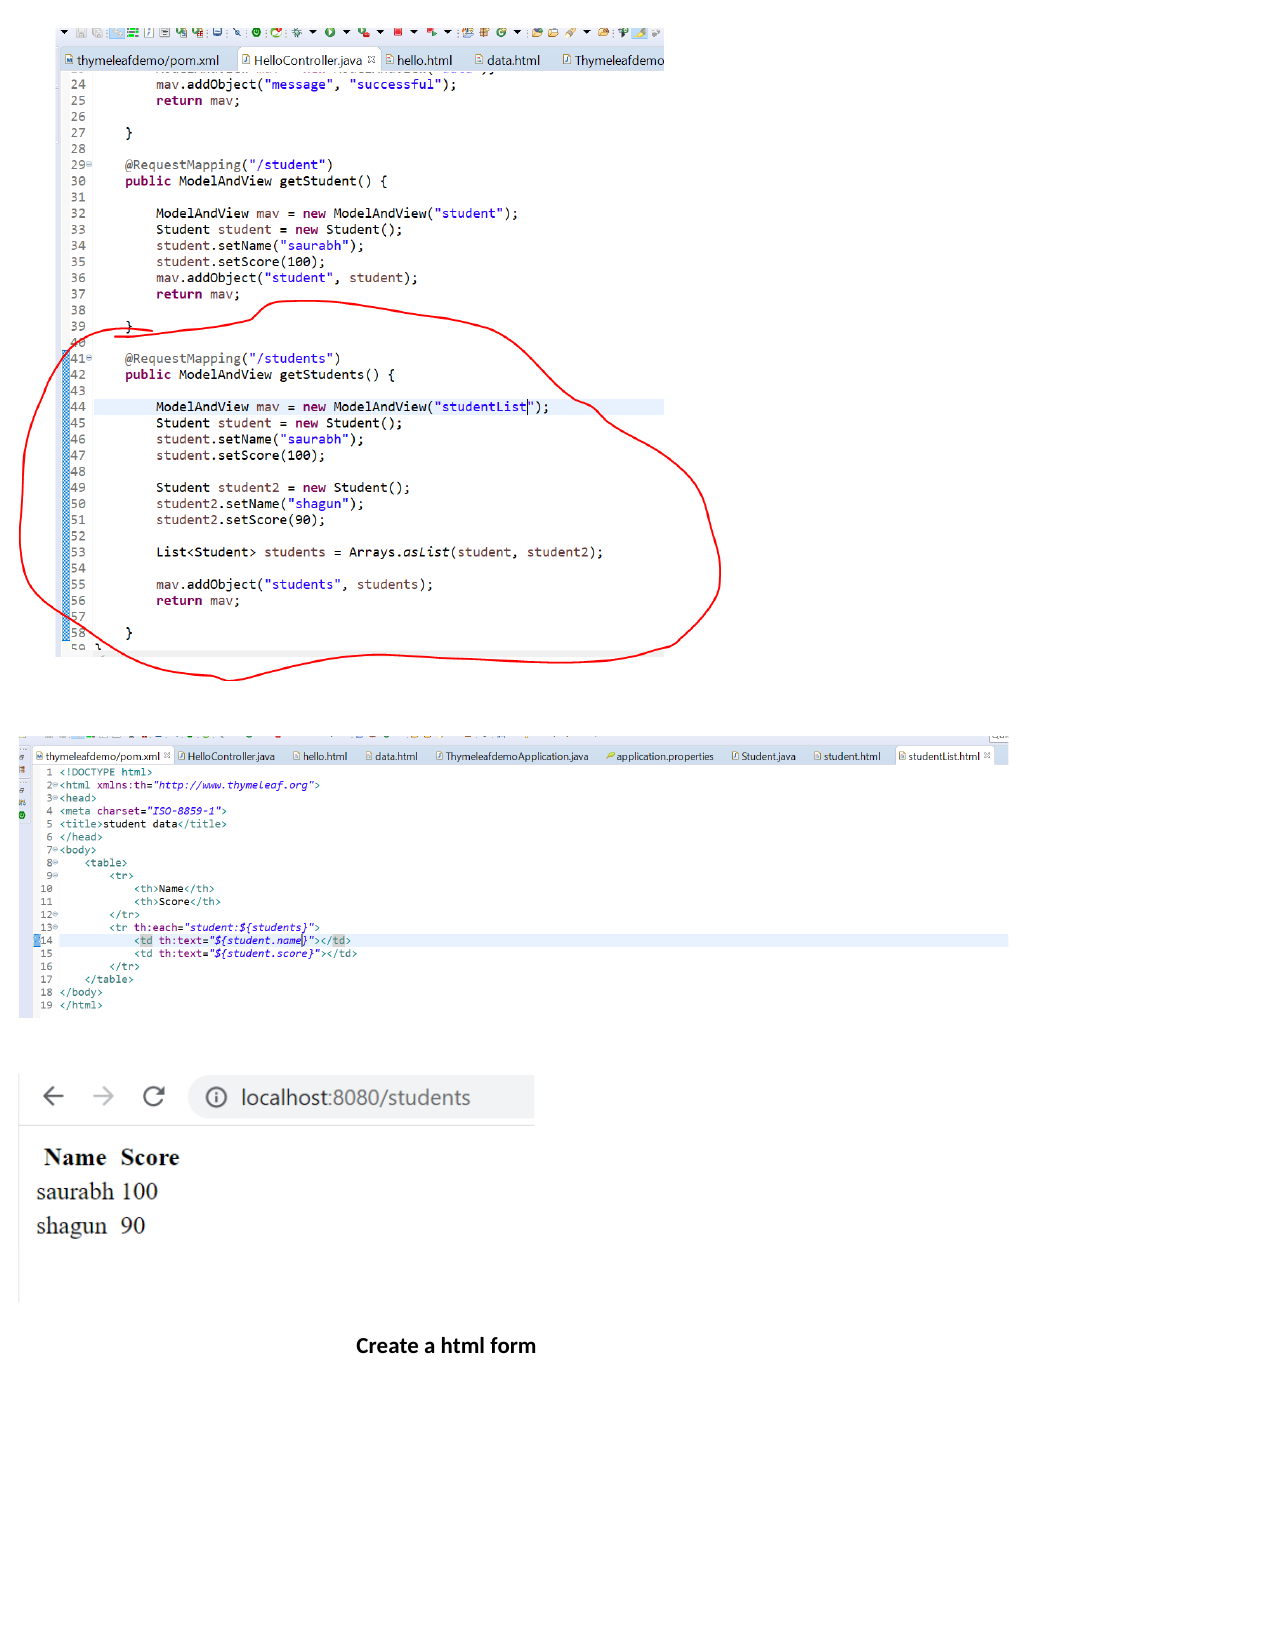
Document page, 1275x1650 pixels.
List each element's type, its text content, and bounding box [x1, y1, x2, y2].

text Create a html form [356, 1331, 1247, 1359]
picture [18, 28, 721, 681]
picture [18, 1073, 535, 1303]
picture [18, 736, 1009, 1018]
